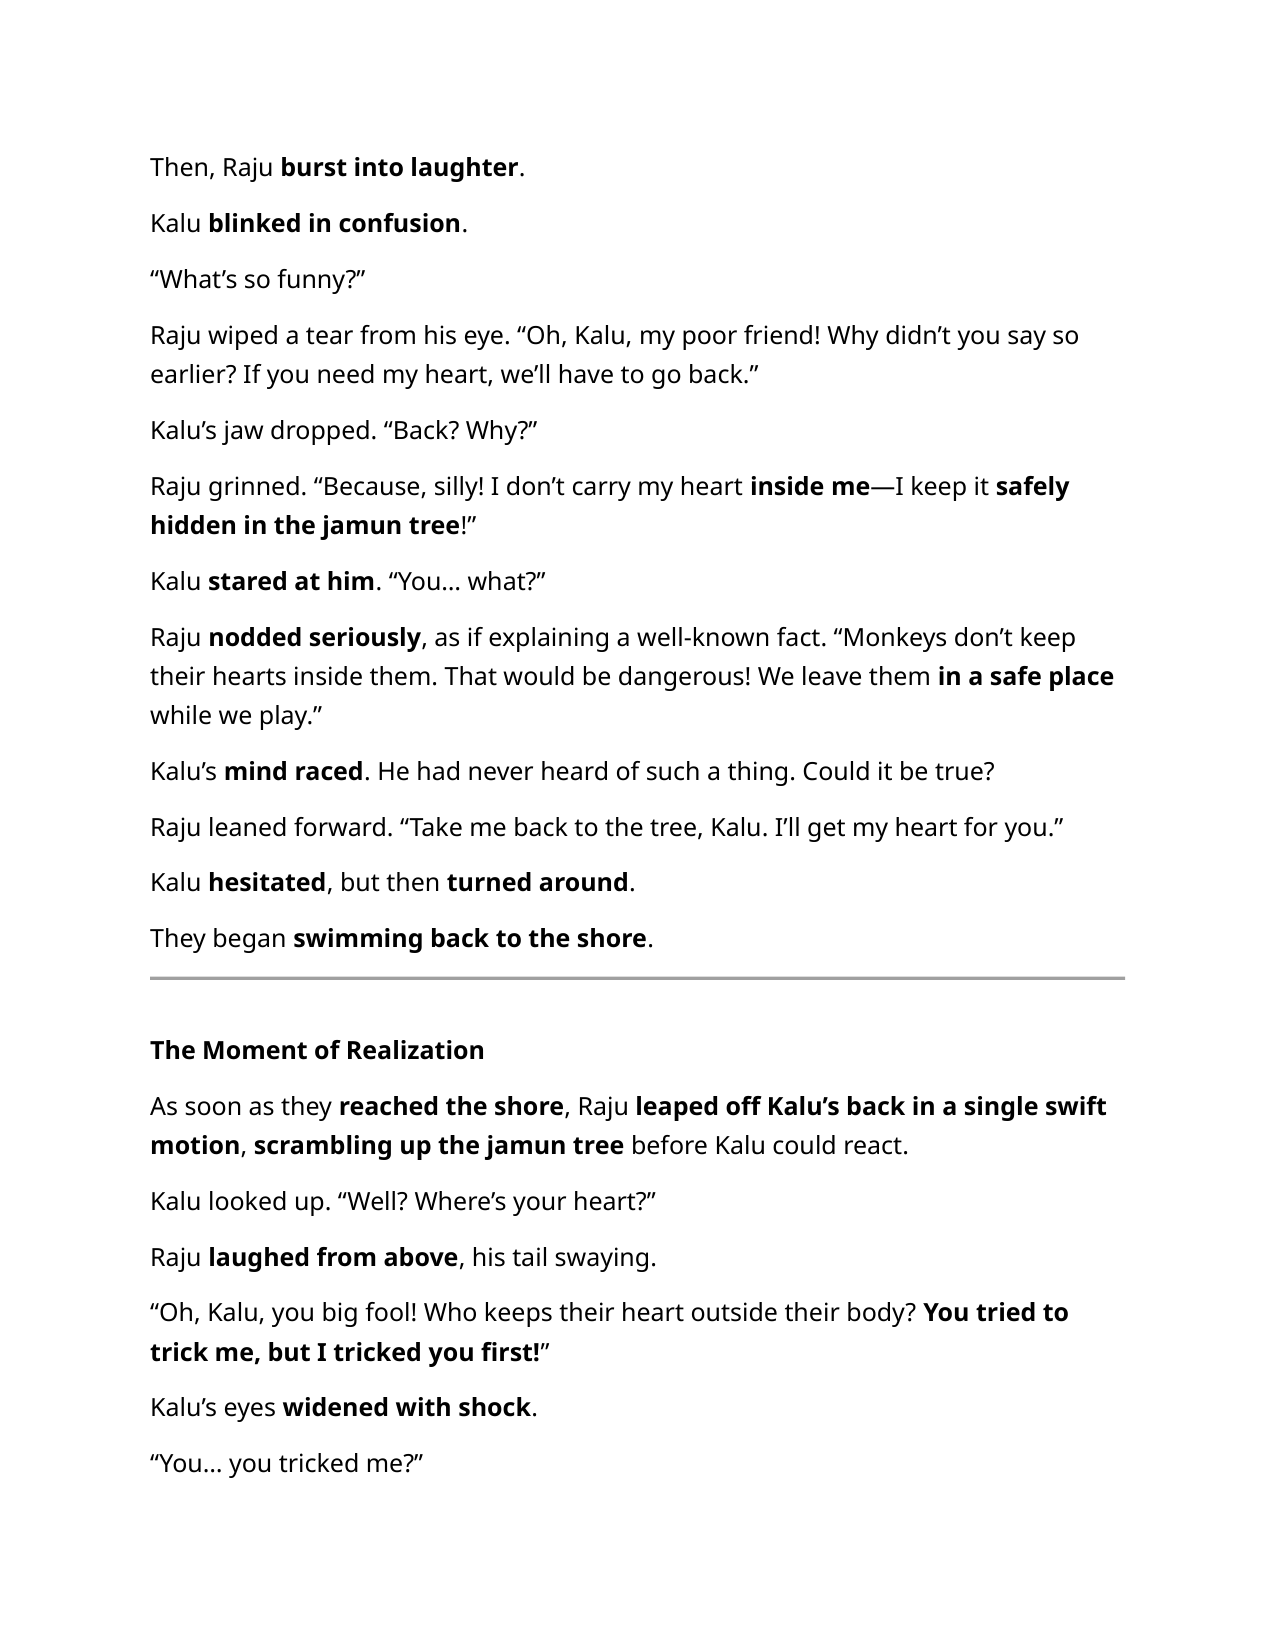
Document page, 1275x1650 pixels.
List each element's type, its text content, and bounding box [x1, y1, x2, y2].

text “You… you tricked me?” [150, 1446, 1125, 1480]
text Raju wiped a tear from his eye. “Oh, Kalu, my poor friend! Why didn’t you say so earlier? If you need my heart, we’ll have to go back.” [150, 317, 1125, 391]
text Kalu blinked in confusion. [150, 206, 1125, 240]
text Kalu’s jaw dropped. “Back? Why?” [150, 412, 1125, 447]
text Kalu’s mind raced. He had never heard of such a thing. Could it be true? [150, 753, 1125, 787]
text Kalu stared at him. “You… what?” [150, 563, 1125, 597]
text As soon as they reached the shore, Raju leaped off Kalu’s back in a single swift motion, scrambling up the jamun tree before Kalu could react. [150, 1088, 1125, 1162]
text Kalu looked up. “Well? Where’s your heart?” [150, 1183, 1125, 1217]
text Raju grinned. “Because, silly! I don’t carry my heart inside me—I keep it safely hidden in the jamun tree!” [150, 468, 1125, 542]
text Raju laughed from above, his tail swaying. [150, 1239, 1125, 1273]
text “Oh, Kalu, you big fool! Who keeps their heart outside their body? You tried to trick me, but I tricked you first!” [150, 1295, 1125, 1368]
text Raju nodded seriously, as if explaining a well-known fact. “Monkeys don’t keep their hearts inside them. That would be dangerous! We leave them in a safe place while we play.” [150, 619, 1125, 732]
text Raju leaned forward. “Take me back to the tree, Kalu. I’ll get my heart for you.” [150, 809, 1125, 843]
text They began swimming back to the shore. [150, 921, 1125, 955]
text Kalu’s eyes widened with shock. [150, 1390, 1125, 1424]
text Kalu hesitated, but then turned around. [150, 865, 1125, 899]
text “What’s so funny?” [150, 262, 1125, 296]
text Then, Raju burst into laughter. [150, 150, 1125, 184]
text The Moment of Realization [150, 1032, 1125, 1067]
